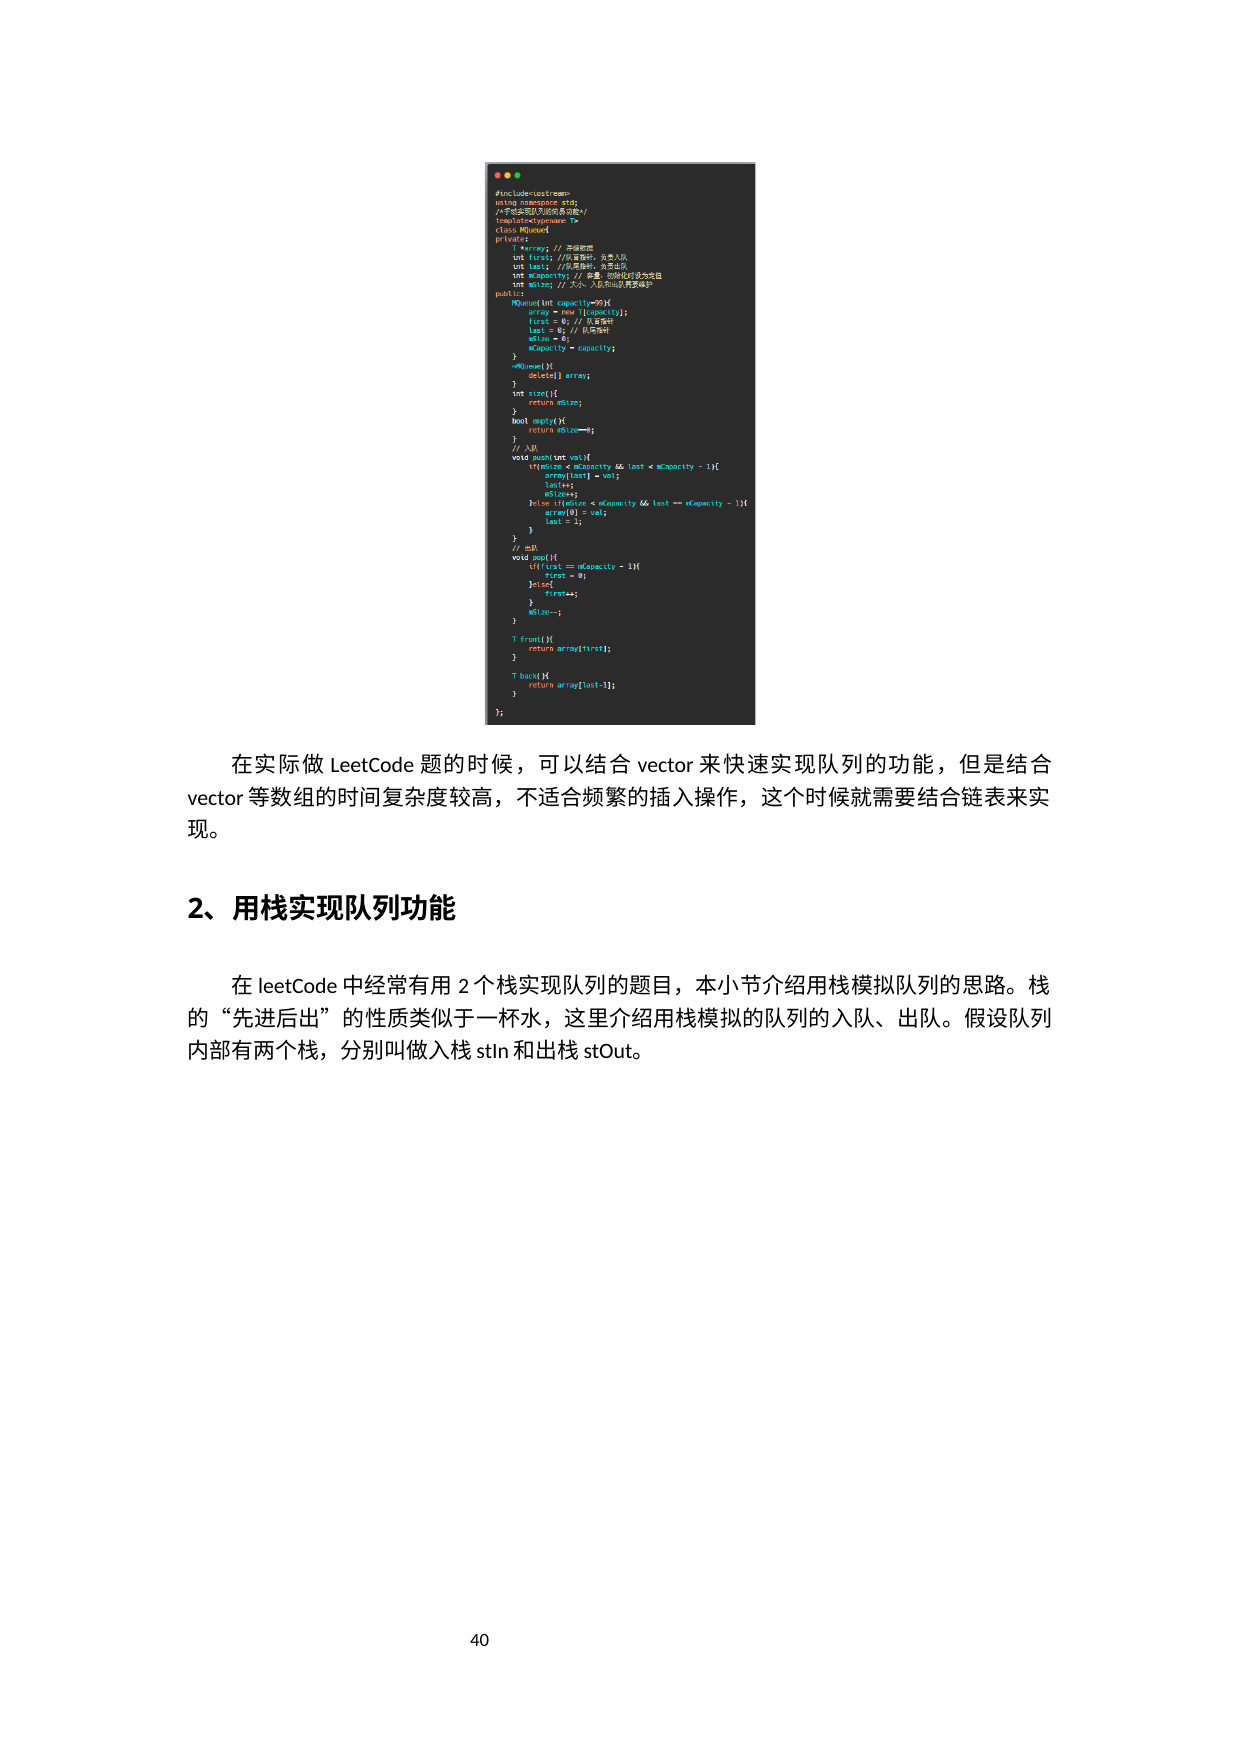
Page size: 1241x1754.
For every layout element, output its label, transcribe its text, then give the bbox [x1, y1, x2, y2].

list 在实际做LeetCode题的时候，可以结合vector来快速实现队列的功能，但是结合vector等数组的时间复杂度较高，不适合频繁的插入操作，这个时候就需要结合链表来实现。 [187, 747, 1053, 844]
picture [484, 162, 756, 725]
subtitle 用栈实现队列功能 [187, 874, 1053, 939]
list 在leetCode中经常有用2个栈实现队列的题目，本小节介绍用栈模拟队列的思路。栈的“先进后出”的性质类似于一杯水，这里介绍用栈模拟的队列的入队、出队。假设队列内部有两个栈，分别叫做入栈stIn和出栈stOut。 [187, 968, 1053, 1065]
